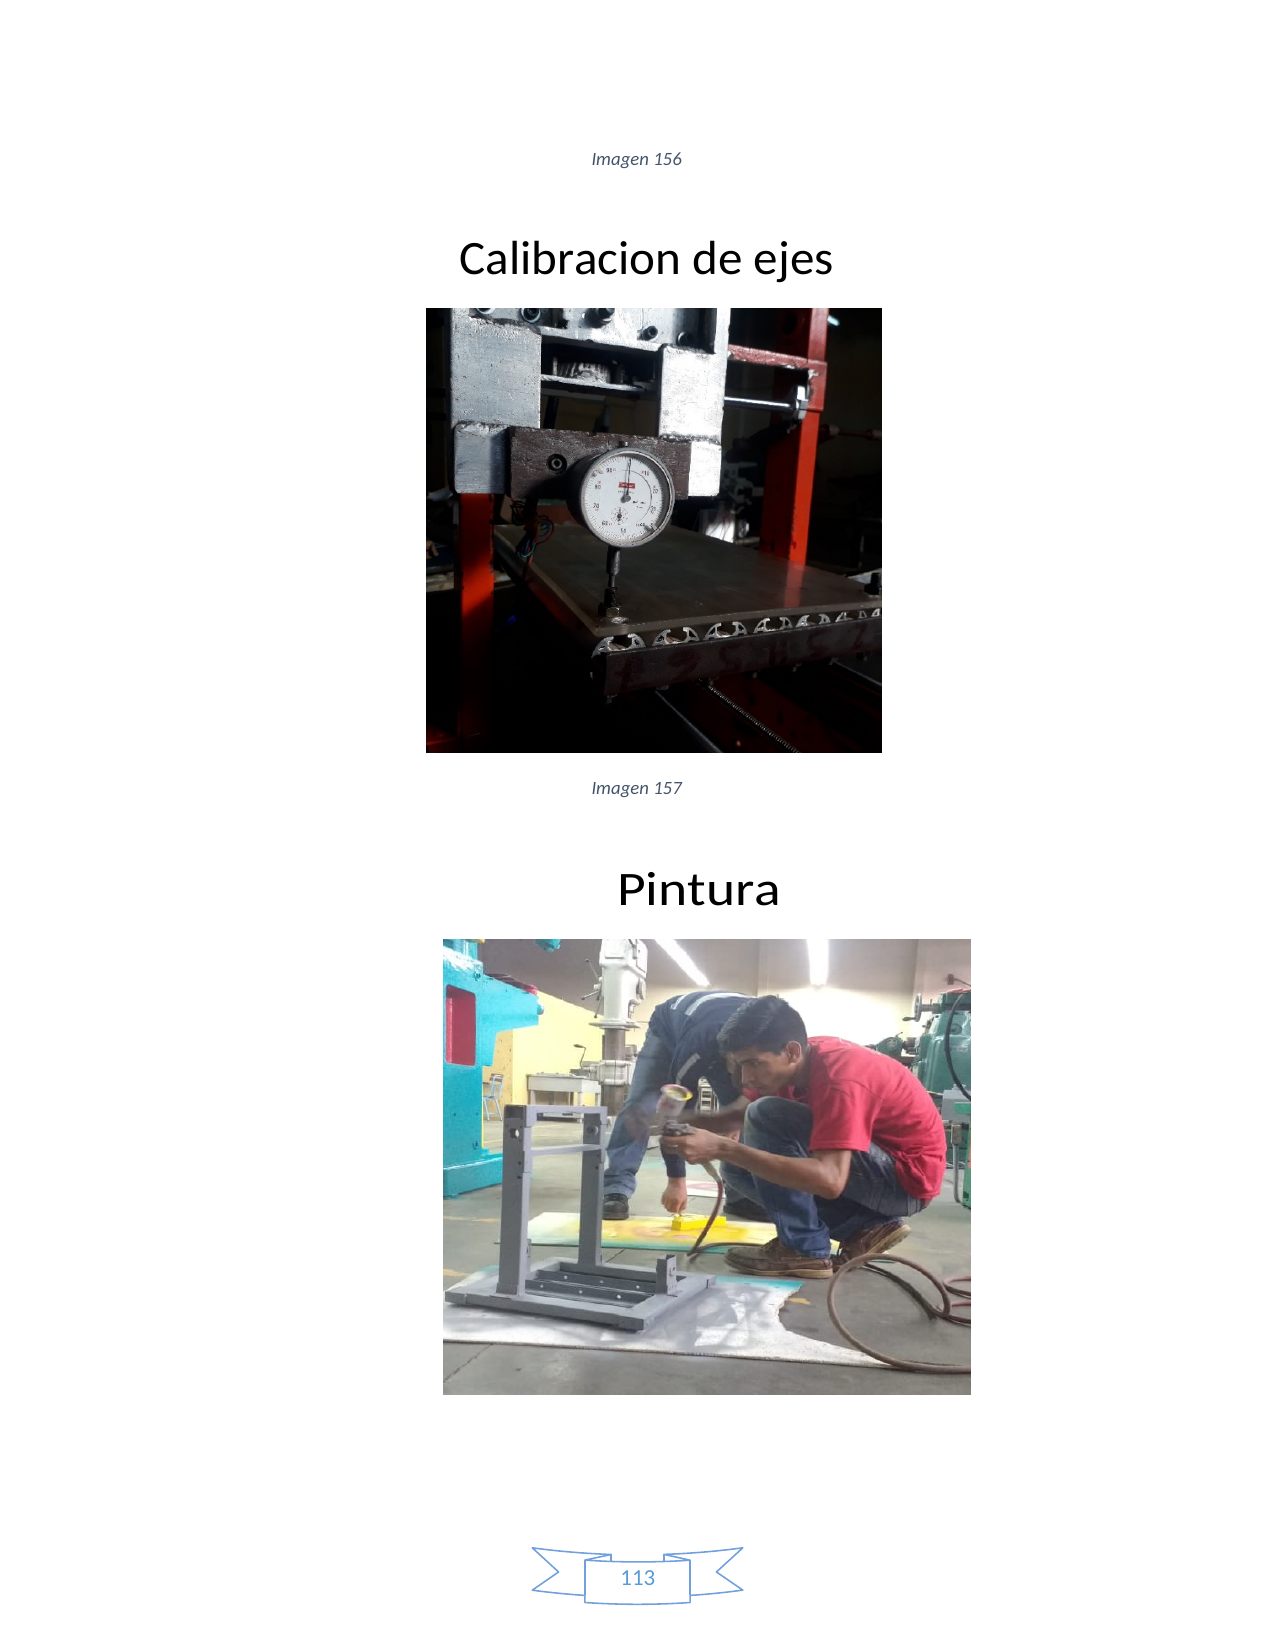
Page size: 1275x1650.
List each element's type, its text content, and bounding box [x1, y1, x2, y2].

text Imagen 157 [177, 776, 1098, 799]
picture [426, 308, 882, 753]
text Imagen 156 [177, 148, 1098, 171]
picture [443, 939, 971, 1395]
